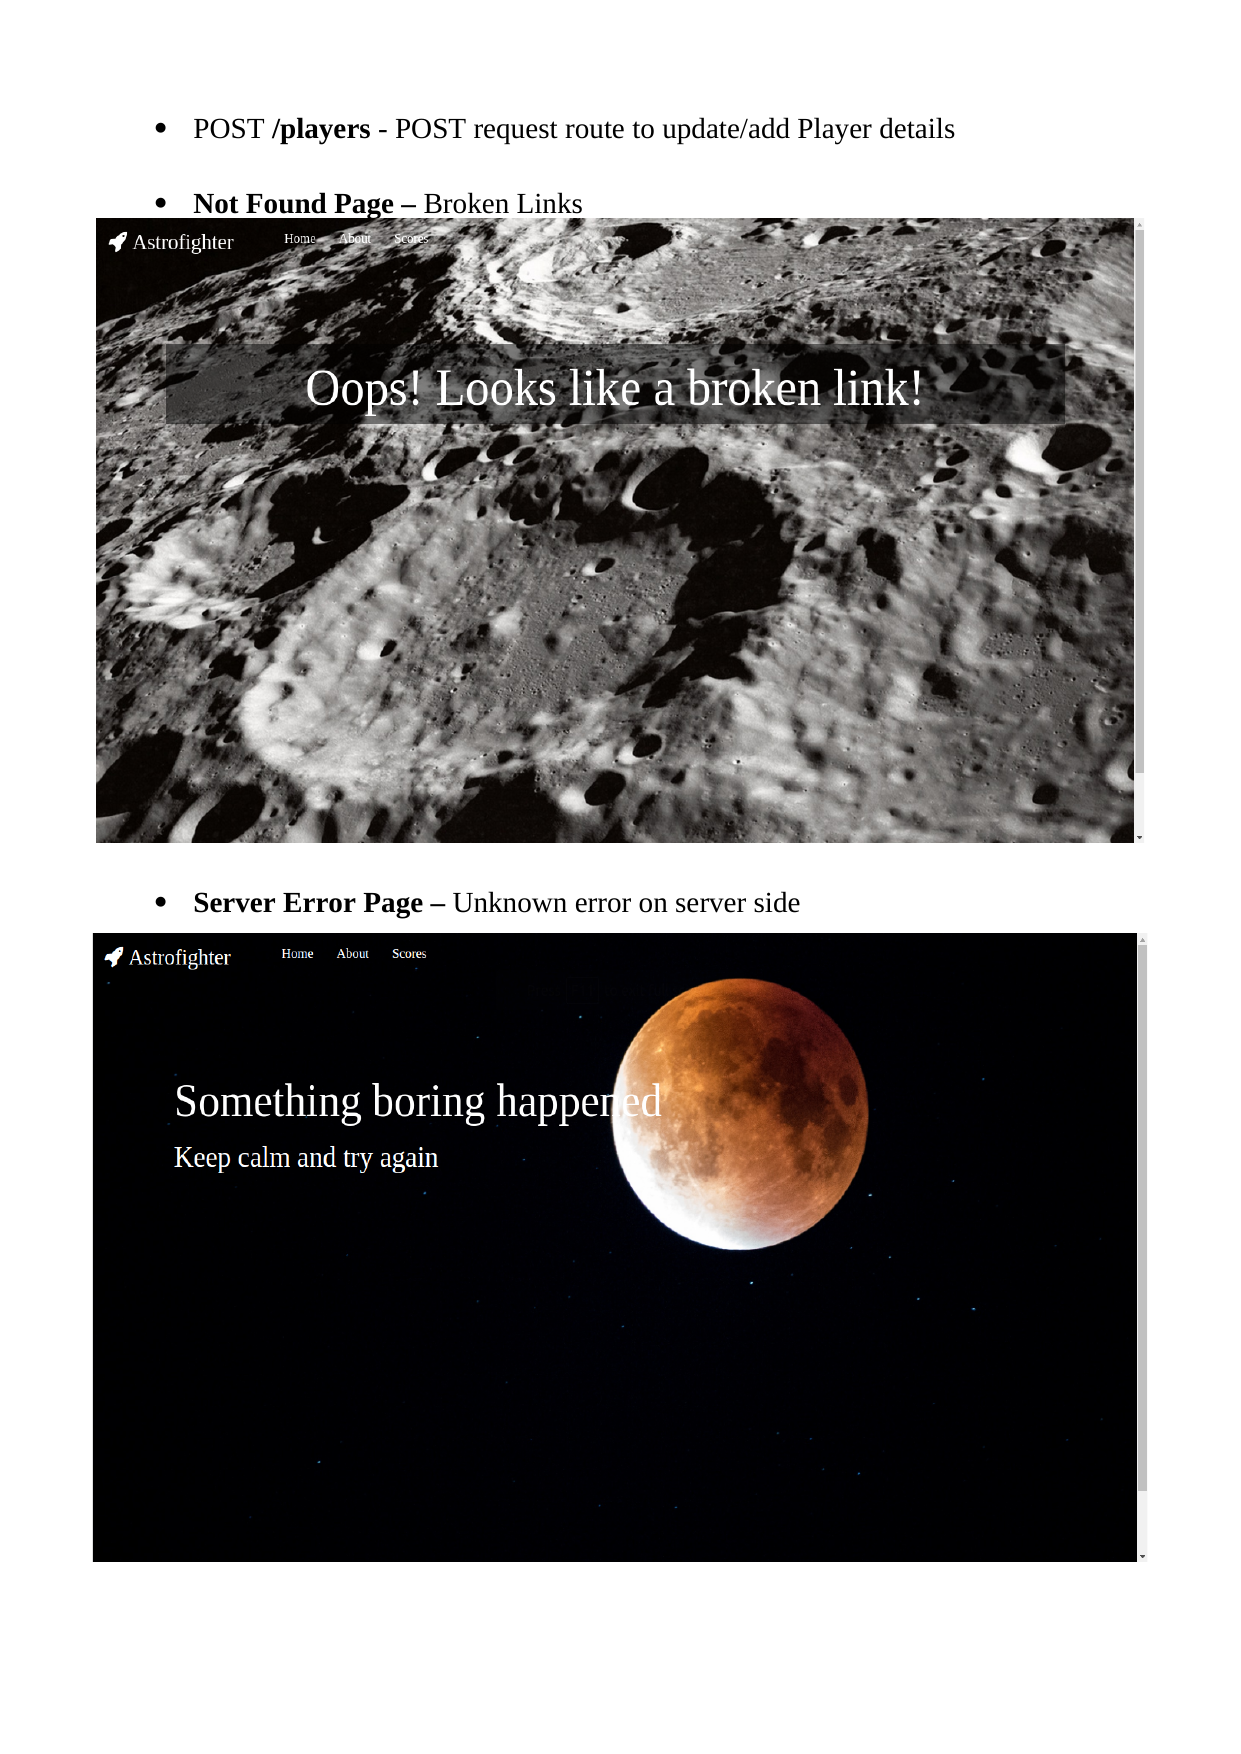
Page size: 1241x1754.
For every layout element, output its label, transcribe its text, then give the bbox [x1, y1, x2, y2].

picture [92, 933, 1148, 1562]
picture [96, 218, 1145, 843]
list Not Found Page – Broken Links [156, 193, 1122, 218]
list Server Error Page – Unknown error on server side [156, 893, 1122, 918]
list POST /players - POST request route to update/add Player details [156, 118, 1122, 143]
